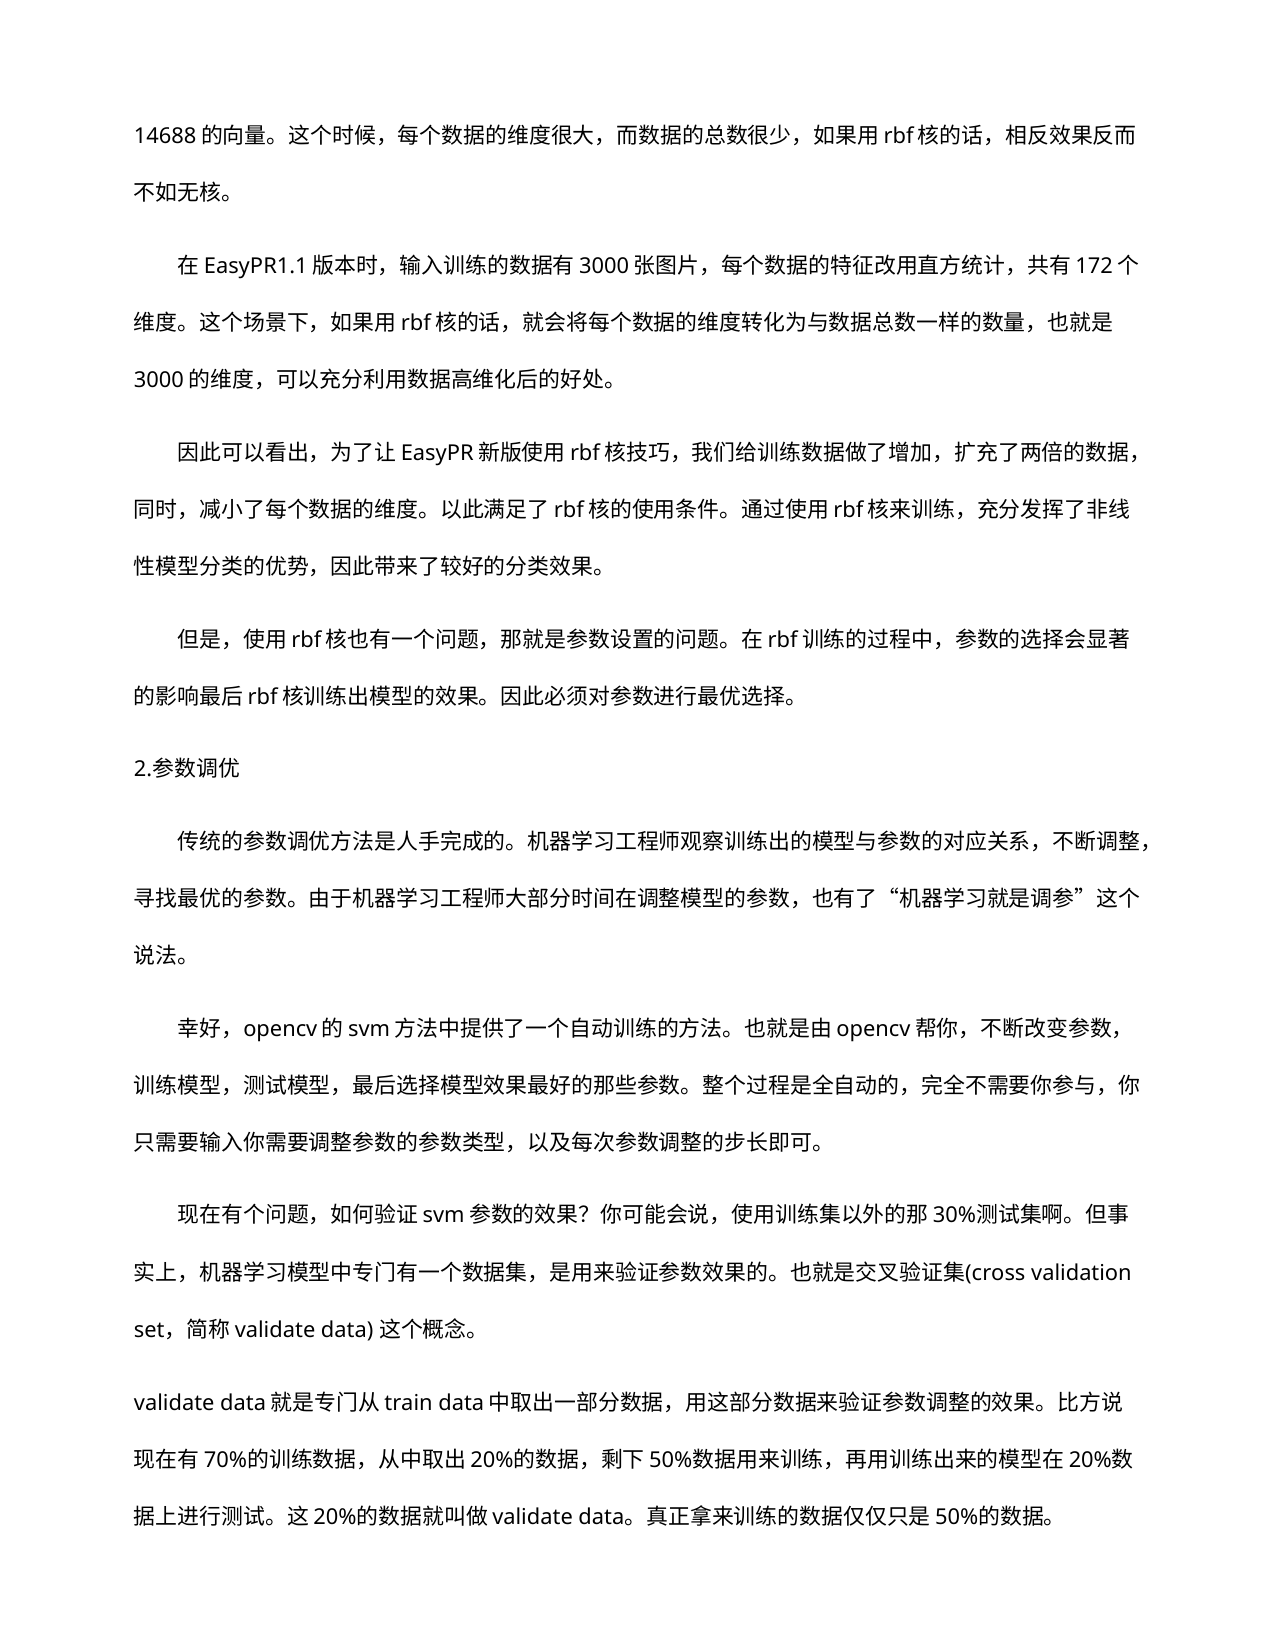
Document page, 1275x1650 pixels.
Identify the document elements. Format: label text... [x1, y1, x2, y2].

text 但是，使用rbf核也有一个问题，那就是参数设置的问题。在rbf训练的过程中，参数的选择会显著的影响最后rbf核训练出模型的效果。因此必须对参数进行最优选择。 [134, 622, 1141, 710]
text 在EasyPR1.1版本时，输入训练的数据有3000张图片，每个数据的特征改用直方统计，共有172个维度。这个场景下，如果用rbf核的话，就会将每个数据的维度转化为与数据总数一样的数量，也就是3000的维度，可以充分利用数据高维化后的好处。 [134, 248, 1141, 394]
text 因此可以看出，为了让EasyPR新版使用rbf核技巧，我们给训练数据做了增加，扩充了两倍的数据，同时，减小了每个数据的维度。以此满足了rbf核的使用条件。通过使用rbf核来训练，充分发挥了非线性模型分类的优势，因此带来了较好的分类效果。 [134, 435, 1141, 581]
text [134, 118, 1141, 207]
text 现在有个问题，如何验证svm参数的效果？你可能会说，使用训练集以外的那30%测试集啊。但事实上，机器学习模型中专门有一个数据集，是用来验证参数效果的。也就是交叉验证集(cross validation set，简称validate data) 这个概念。 [134, 1197, 1141, 1343]
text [134, 1384, 1141, 1530]
text 幸好，opencv的svm方法中提供了一个自动训练的方法。也就是由opencv帮你，不断改变参数，训练模型，测试模型，最后选择模型效果最好的那些参数。整个过程是全自动的，完全不需要你参与，你只需要输入你需要调整参数的参数类型，以及每次参数调整的步长即可。 [134, 1011, 1141, 1157]
text 2.参数调优 [134, 751, 1141, 783]
text 传统的参数调优方法是人手完成的。机器学习工程师观察训练出的模型与参数的对应关系，不断调整，寻找最优的参数。由于机器学习工程师大部分时间在调整模型的参数，也有了“机器学习就是调参”这个说法。 [134, 824, 1141, 970]
